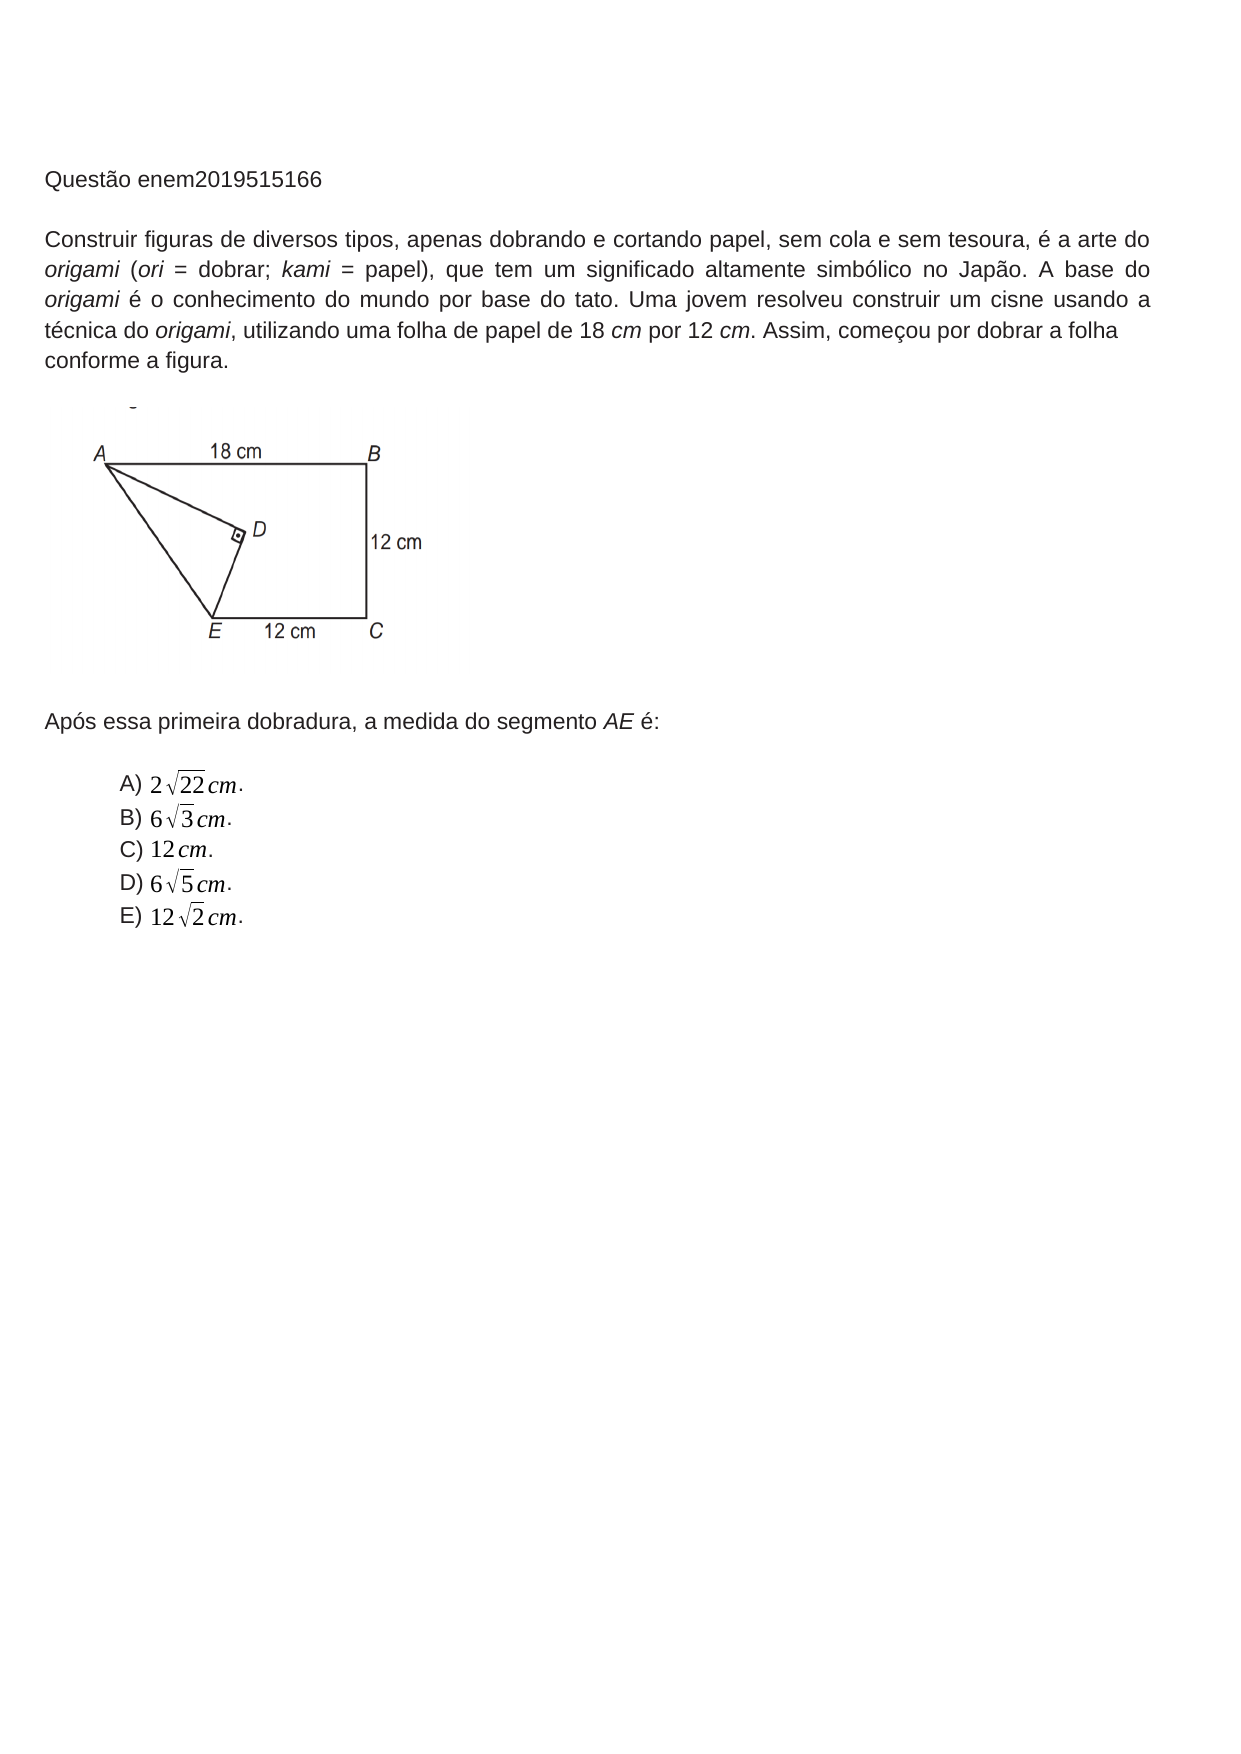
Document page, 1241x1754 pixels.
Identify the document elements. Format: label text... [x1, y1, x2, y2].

text Após essa primeira dobradura, a medida do segmento AE é: [44, 708, 1151, 734]
list . [75, 802, 1151, 832]
list . [75, 901, 1151, 931]
text conforme a figura. [44, 347, 1151, 373]
list . [75, 768, 1151, 798]
list . [75, 836, 1151, 863]
text Construir figuras de diversos tipos, apenas dobrando e cortando papel, sem cola e sem tesoura, é a arte do origami (ori = dobrar; kami = papel), que tem um significado altamente simbólico no Japão. A base do origami é o conhecimento do mundo por base do tato. Uma jovem resolveu construir um cisne usando a técnica do origami, utilizando uma folha de papel de 18 cm por 12 cm. Assim, começou por dobrar a folha [44, 226, 1151, 343]
text Questão enem2019515166 [44, 166, 1151, 192]
list . [75, 867, 1151, 897]
picture [44, 407, 470, 674]
